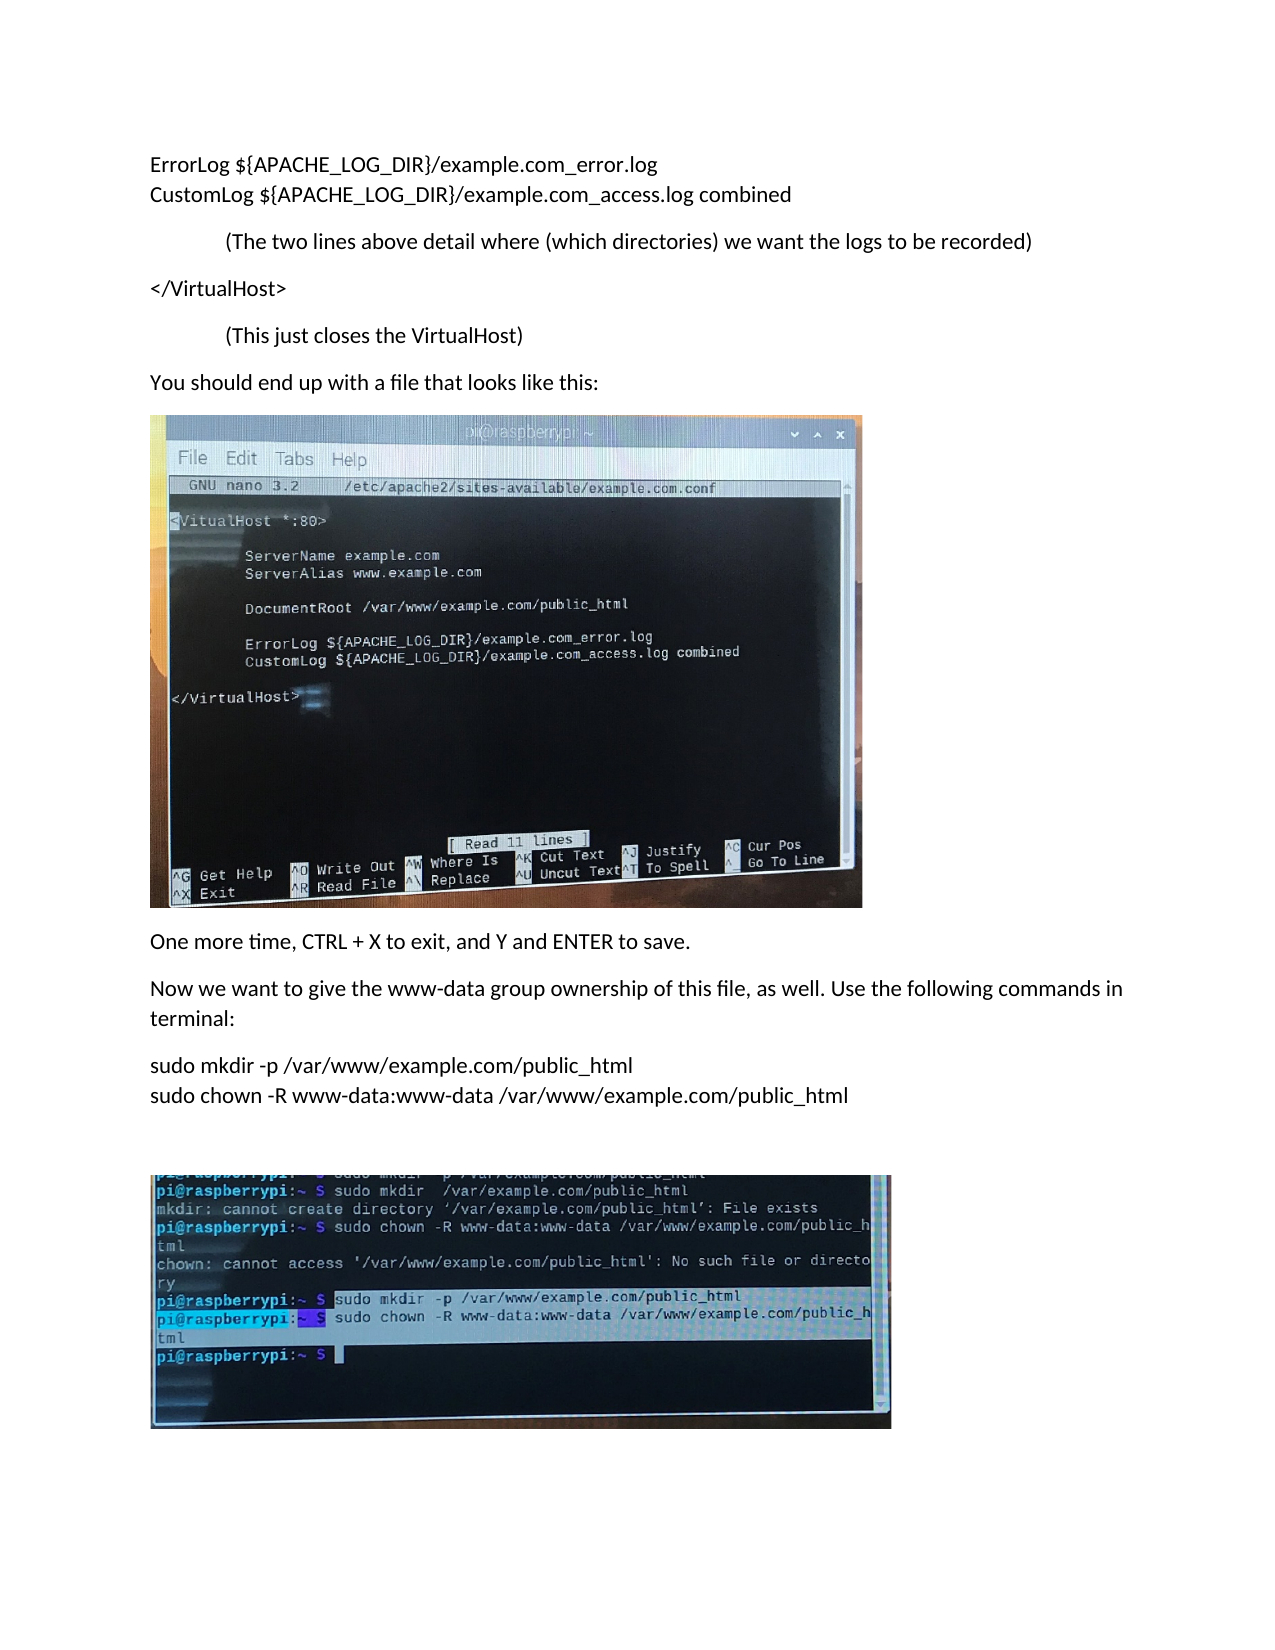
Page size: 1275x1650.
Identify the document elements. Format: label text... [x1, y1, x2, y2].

text (The two lines above detail where (which directories) we want the logs to be recorded) [150, 227, 1125, 255]
text You should end up with a file that looks like this: [150, 368, 1125, 396]
text Now we want to give the www-data group ownership of this file, as well. Use the following commands in terminal: [150, 974, 1125, 1032]
text </VirtualHost> [150, 274, 1125, 302]
text (This just closes the VirtualHost) [150, 321, 1125, 349]
picture [150, 415, 863, 908]
text sudo chown -R www-data:www-data /var/www/example.com/public_html [150, 1082, 1125, 1109]
text ErrorLog ${APACHE_LOG_DIR}/example.com_error.log [150, 150, 1125, 178]
text CustomLog ${APACHE_LOG_DIR}/example.com_access.log combined [150, 180, 1125, 208]
text One more time, CTRL + X to exit, and Y and ENTER to save. [150, 927, 1125, 955]
text sudo mkdir -p /var/www/example.com/public_html [150, 1051, 1125, 1079]
picture [150, 1175, 892, 1429]
